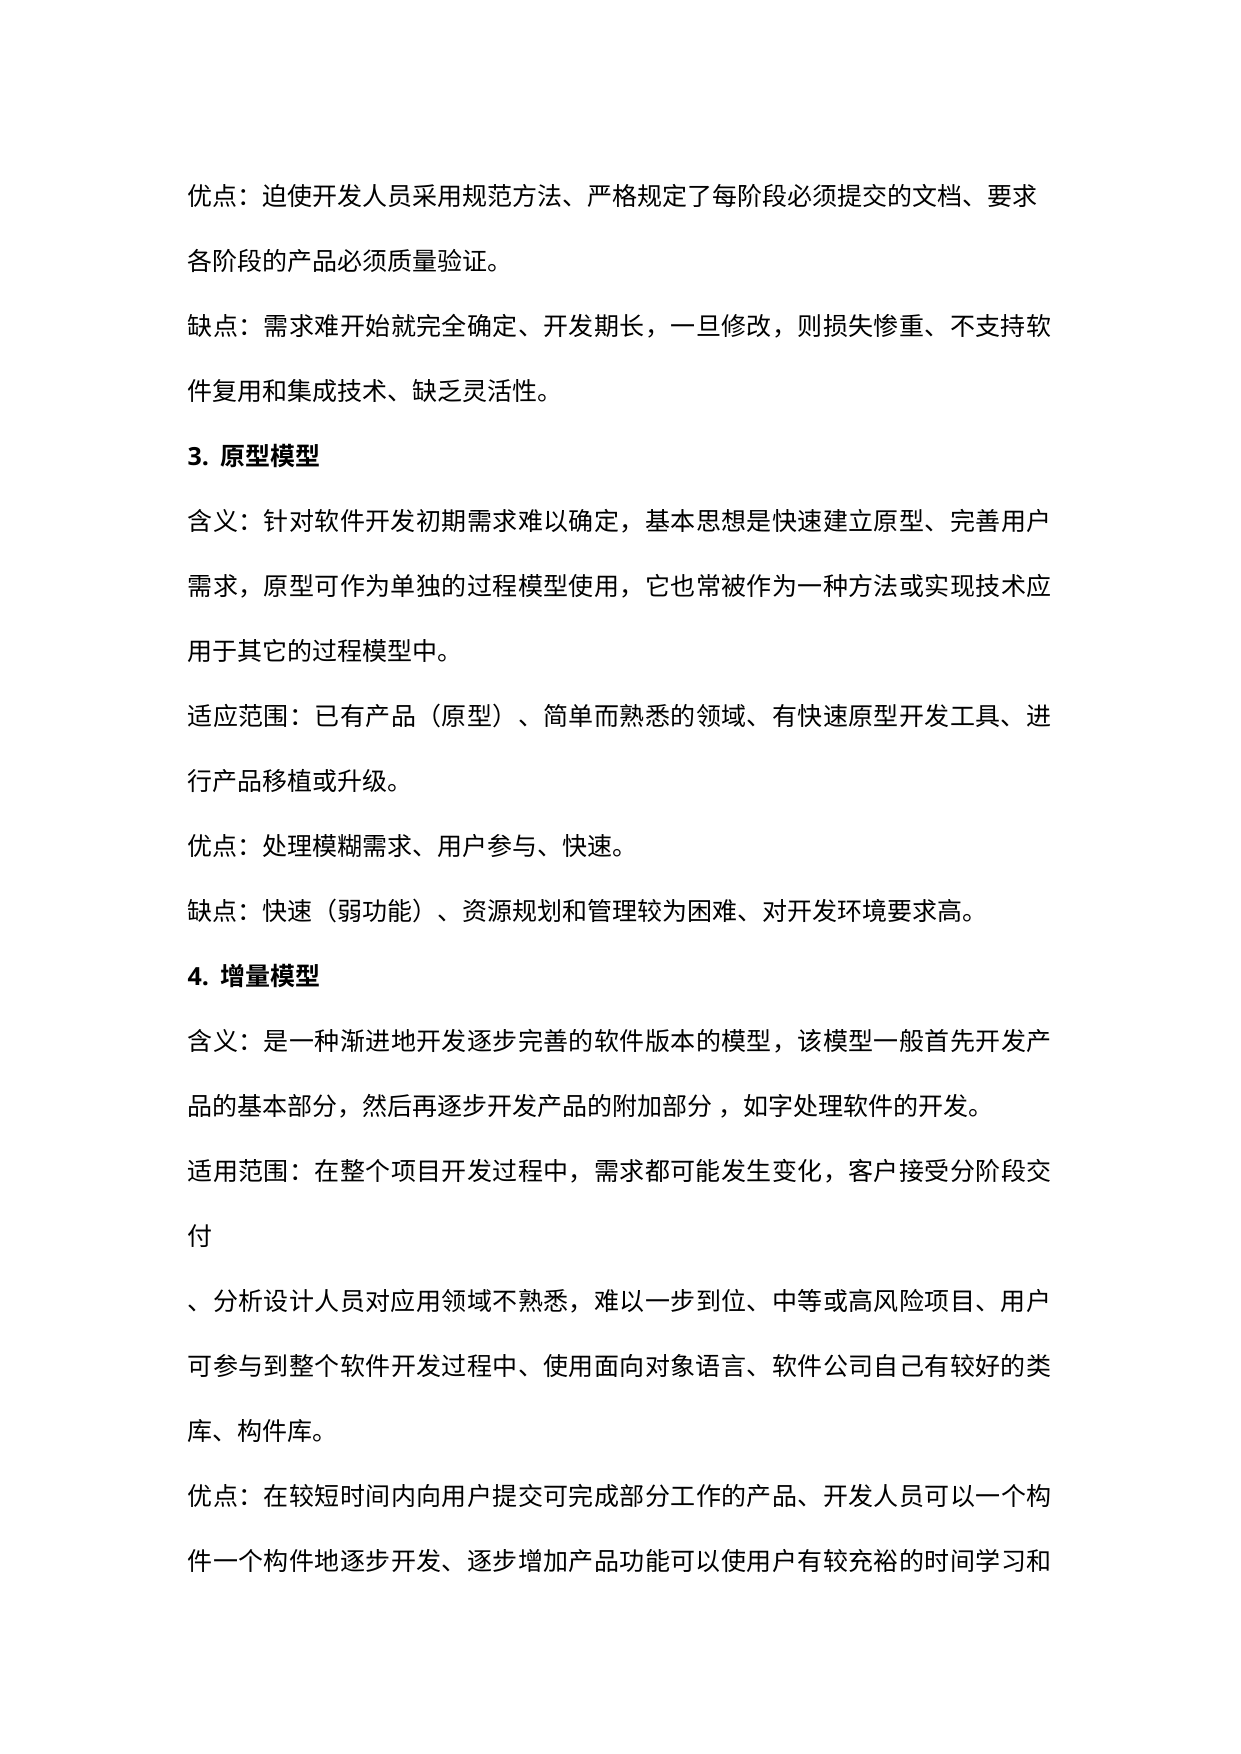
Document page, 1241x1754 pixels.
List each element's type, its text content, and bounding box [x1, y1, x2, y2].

text 适用范围：在整个项目开发过程中，需求都可能发生变化，客户接受分阶段交付 [187, 1137, 1053, 1267]
text 优点：迫使开发人员采用规范方法、严格规定了每阶段必须提交的文档、要求各阶段的产品必须质量验证。 [187, 162, 1053, 292]
text 含义：是一种渐进地开发逐步完善的软件版本的模型，该模型一般首先开发产品的基本部分，然后再逐步开发产品的附加部分 ，如字处理软件的开发。 [187, 1007, 1053, 1137]
text 含义：针对软件开发初期需求难以确定，基本思想是快速建立原型、完善用户需求，原型可作为单独的过程模型使用，它也常被作为一种方法或实现技术应用于其它的过程模型中。 [187, 487, 1053, 682]
text 、分析设计人员对应用领域不熟悉，难以一步到位、中等或高风险项目、用户可参与到整个软件开发过程中、使用面向对象语言、软件公司自己有较好的类库、构件库。 [187, 1267, 1053, 1462]
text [187, 1462, 1053, 1592]
text 缺点：需求难开始就完全确定、开发期长，一旦修改，则损失惨重、不支持软件复用和集成技术、缺乏灵活性。 [187, 292, 1053, 422]
list 原型模型 [187, 422, 1053, 487]
list 增量模型 [187, 942, 1053, 1007]
text 优点：处理模糊需求、用户参与、快速。 [187, 812, 1053, 877]
text 缺点：快速（弱功能）、资源规划和管理较为困难、对开发环境要求高。 [187, 877, 1053, 942]
text 适应范围：已有产品（原型）、简单而熟悉的领域、有快速原型开发工具、进行产品移植或升级。 [187, 682, 1053, 812]
